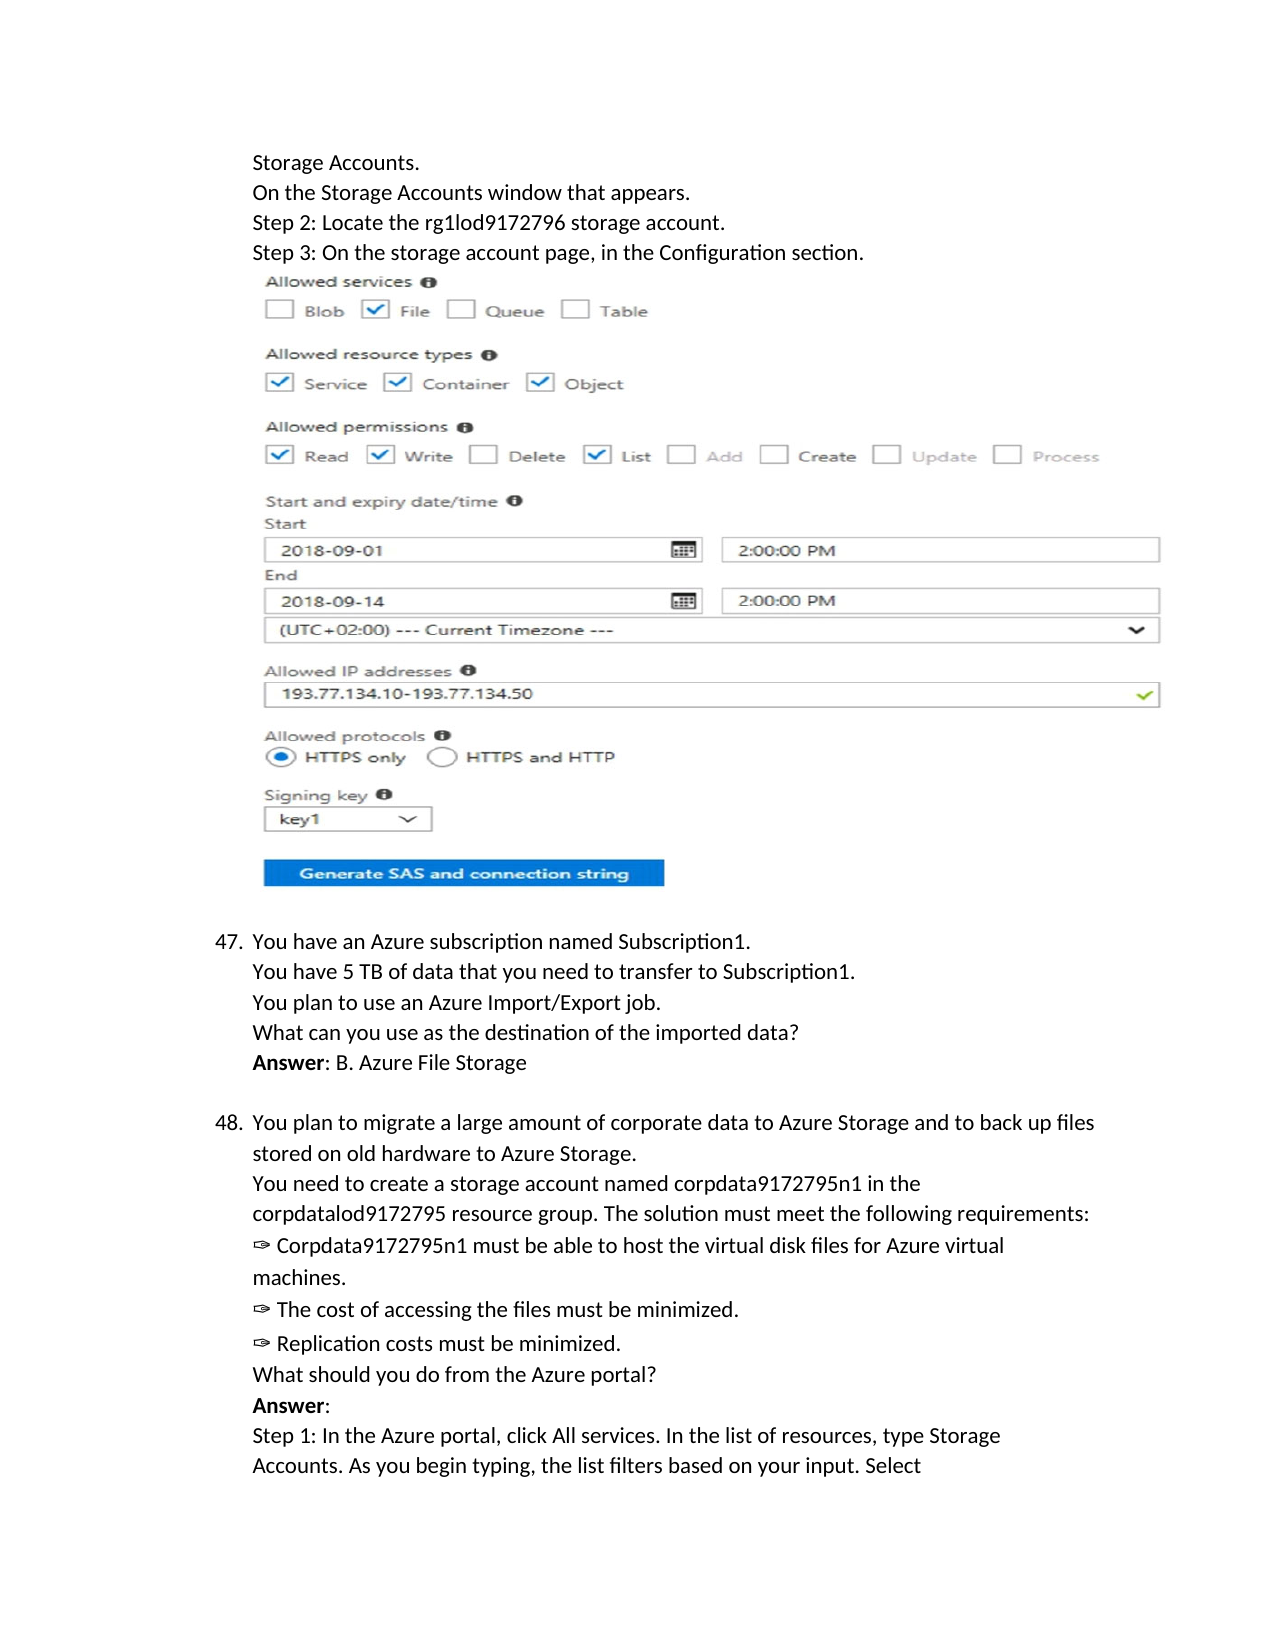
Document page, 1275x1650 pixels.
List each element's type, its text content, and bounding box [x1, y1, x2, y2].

text What should you do from the Azure portal? [252, 1361, 1098, 1388]
list You plan to migrate a large amount of corporate data to Azure Storage and to back up files stored on old hardware to Azure Storage. [215, 1108, 1098, 1167]
text Answer: B. Azure File Storage [252, 1048, 1098, 1076]
text Answer: [252, 1391, 1098, 1419]
text ✑ Replication costs must be minimized. [252, 1327, 1098, 1358]
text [252, 1421, 1098, 1479]
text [252, 148, 1098, 266]
text What can you use as the destination of the imported data? [252, 1018, 1098, 1046]
list You have an Azure subscription named Subscription1. [215, 927, 1098, 955]
picture [252, 268, 1173, 895]
text You plan to use an Azure Import/Export job. [252, 988, 1098, 1016]
text You need to create a storage account named corpdata9172795n1 in the corpdatalod9172795 resource group. The solution must meet the following requirements: [252, 1169, 1098, 1227]
text ✑ Corpdata9172795n1 must be able to host the virtual disk files for Azure virtual machines. [252, 1229, 1098, 1291]
text You have 5 TB of data that you need to transfer to Subscription1. [252, 957, 1098, 986]
text ✑ The cost of accessing the files must be minimized. [252, 1293, 1098, 1324]
